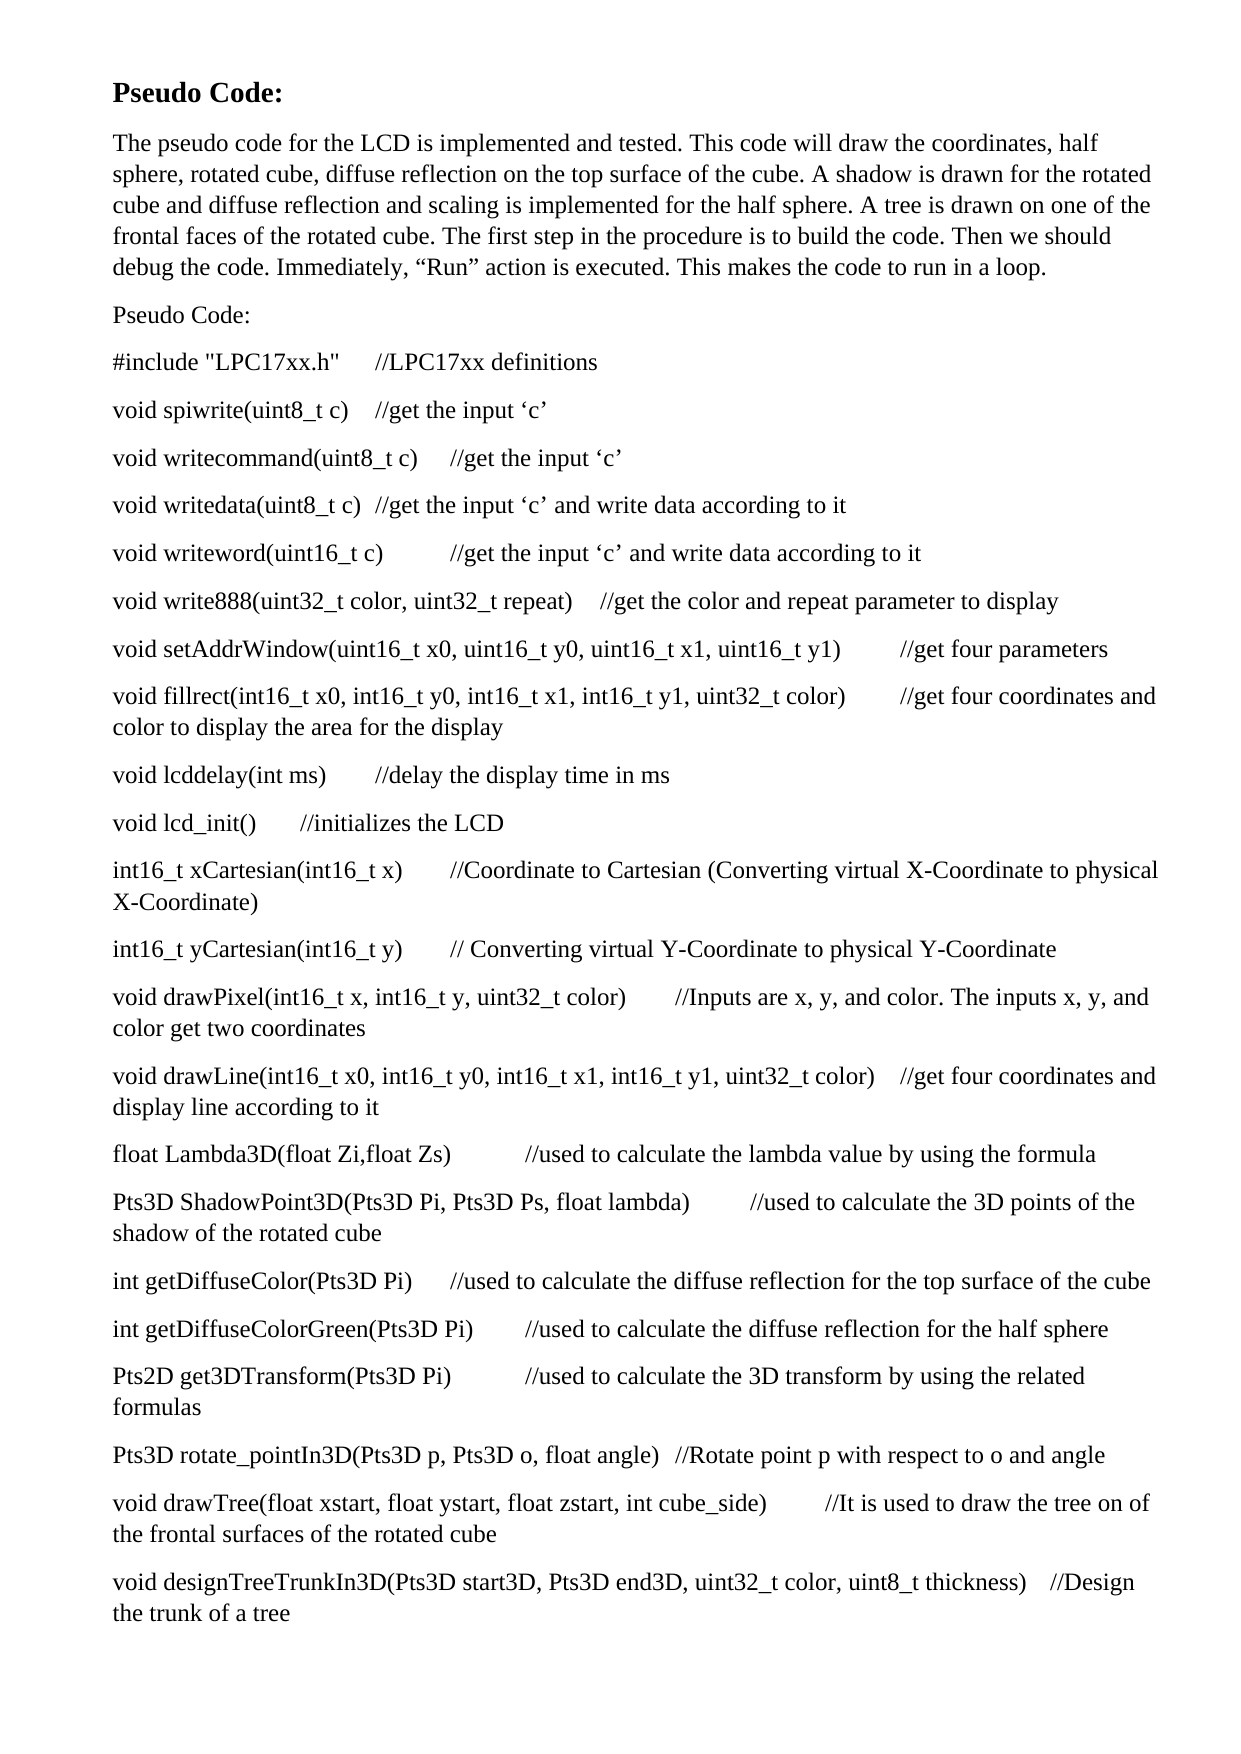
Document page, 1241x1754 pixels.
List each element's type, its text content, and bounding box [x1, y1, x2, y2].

text void writedata(uint8_t c) //get the input ‘c’ and write data according to it [112, 491, 1165, 519]
text Pts2D get3DTransform(Pts3D Pi) //used to calculate the 3D transform by using the related formulas [112, 1361, 1165, 1421]
text void fillrect(int16_t x0, int16_t y0, int16_t x1, int16_t y1, uint32_t color) //get four coordinates and color to display the area for the display [112, 681, 1165, 741]
text float Lambda3D(float Zi,float Zs) //used to calculate the lambda value by using the formula [112, 1139, 1165, 1168]
text void setAddrWindow(uint16_t x0, uint16_t y0, uint16_t x1, uint16_t y1) //get four parameters [112, 634, 1165, 662]
text void lcddelay(int ms) //delay the display time in ms [112, 760, 1165, 789]
text void writeword(uint16_t c) //get the input ‘c’ and write data according to it [112, 538, 1165, 567]
text int getDiffuseColor(Pts3D Pi) //used to calculate the diffuse reflection for the top surface of the cube [112, 1266, 1165, 1295]
text Pts3D ShadowPoint3D(Pts3D Pi, Pts3D Ps, float lambda) //used to calculate the 3D points of the shadow of the rotated cube [112, 1187, 1165, 1247]
text int getDiffuseColorGreen(Pts3D Pi) //used to calculate the diffuse reflection for the half sphere [112, 1314, 1165, 1342]
text void drawTree(float xstart, float ystart, float zstart, int cube_side) //It is used to draw the tree on of the frontal surfaces of the rotated cube [112, 1488, 1165, 1548]
text void designTreeTrunkIn3D(Pts3D start3D, Pts3D end3D, uint32_t color, uint8_t thickness) //Design the trunk of a tree [112, 1567, 1165, 1626]
text void write888(uint32_t color, uint32_t repeat) //get the color and repeat parameter to display [112, 586, 1165, 615]
text #include "LPC17xx.h" //LPC17xx definitions [112, 347, 1165, 376]
text Pseudo Code: [112, 75, 1165, 108]
text void writecommand(uint8_t c) //get the input ‘c’ [112, 443, 1165, 472]
text void spiwrite(uint8_t c) //get the input ‘c’ [112, 395, 1165, 424]
text Pts3D rotate_pointIn3D(Pts3D p, Pts3D o, float angle) //Rotate point p with respect to o and angle [112, 1440, 1165, 1469]
text int16_t xCartesian(int16_t x) //Coordinate to Cartesian (Converting virtual X-Coordinate to physical X-Coordinate) [112, 856, 1165, 915]
text The pseudo code for the LCD is implemented and tested. This code will draw the coordinates, half sphere, rotated cube, diffuse reflection on the top surface of the cube. A shadow is drawn for the rotated cube and diffuse reflection and scaling is implemented for the half sphere. A tree is drawn on one of the frontal faces of the rotated cube. The first step in the procedure is to build the code. Then we should debug the code. Immediately, “Run” action is executed. This makes the code to run in a loop. [112, 128, 1165, 281]
text void drawPixel(int16_t x, int16_t y, uint32_t color) //Inputs are x, y, and color. The inputs x, y, and color get two coordinates [112, 982, 1165, 1042]
text void lcd_init() //initializes the LCD [112, 808, 1165, 837]
text Pseudo Code: [112, 300, 1165, 328]
text void drawLine(int16_t x0, int16_t y0, int16_t x1, int16_t y1, uint32_t color) //get four coordinates and display line according to it [112, 1061, 1165, 1121]
text int16_t yCartesian(int16_t y) // Converting virtual Y-Coordinate to physical Y-Coordinate [112, 934, 1165, 963]
